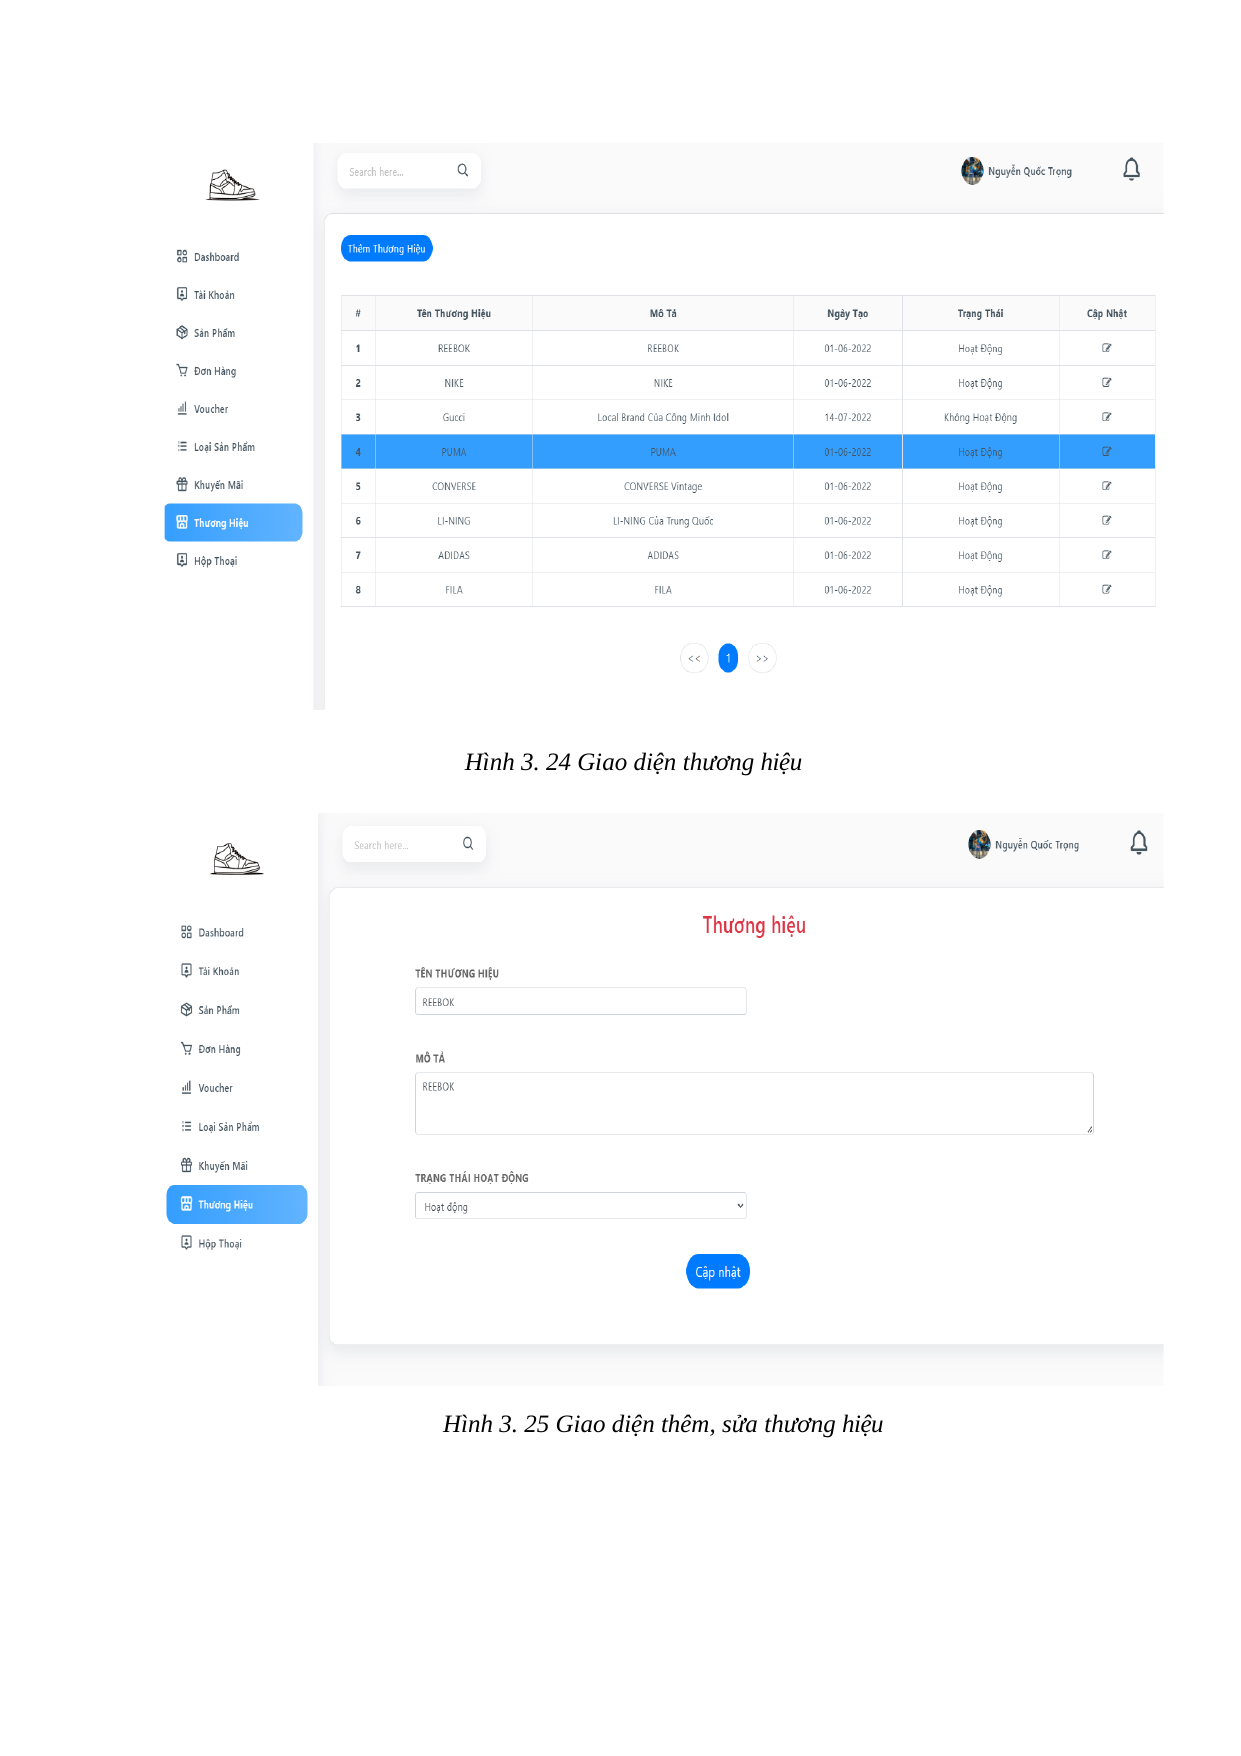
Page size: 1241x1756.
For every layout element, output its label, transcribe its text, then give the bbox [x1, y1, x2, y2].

text Hình 3. 24 Giao diện thương hiệu [464, 747, 1163, 776]
text Hình 3. 25 Giao diện thêm, sửa thương hiệu [320, 1409, 1009, 1438]
picture [164, 143, 1164, 710]
picture [164, 813, 1164, 1386]
